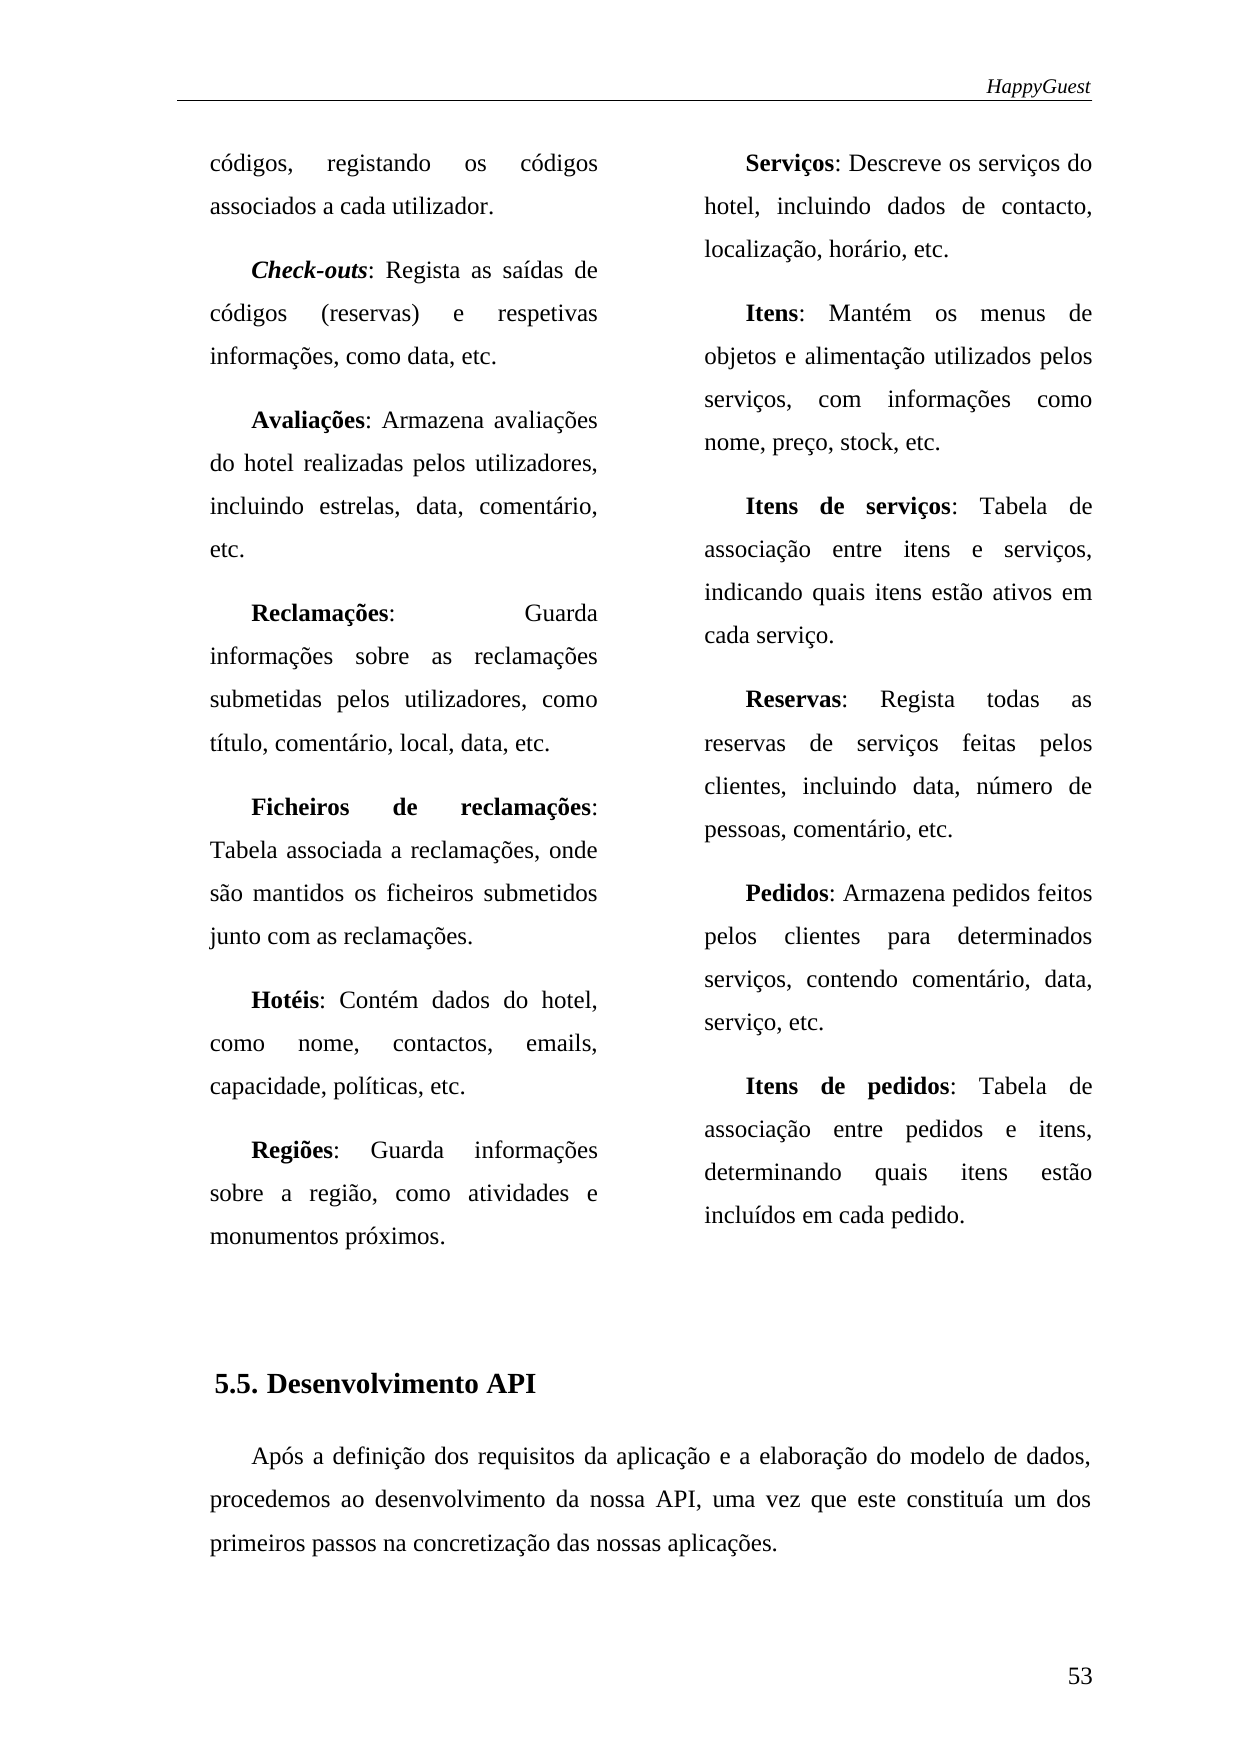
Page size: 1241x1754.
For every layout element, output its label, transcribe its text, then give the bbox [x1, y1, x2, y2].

subtitle Desenvolvimento API [214, 1366, 1092, 1399]
text Após a definição dos requisitos da aplicação e a elaboração do modelo de dados, procedemos ao desenvolvimento da nossa API, uma vez que este constituía um dos primeiros passos na concretização das nossas aplicações. [209, 1441, 1092, 1556]
text Pedidos: Armazena pedidos feitos pelos clientes para determinados serviços, contendo comentário, data, serviço, etc. [704, 878, 1092, 1036]
text Avaliações: Armazena avaliações do hotel realizadas pelos utilizadores, incluindo estrelas, data, comentário, etc. [209, 405, 598, 563]
text Reservas: Regista todas as reservas de serviços feitas pelos clientes, incluindo data, número de pessoas, comentário, etc. [704, 684, 1092, 843]
text Check-outs: Regista as saídas de códigos (reservas) e respetivas informações, como data, etc. [209, 255, 598, 370]
text Códigos do utilizador: Tabela de associação que relaciona utilizadores e códigos, registando os códigos associados a cada utilizador. [209, 148, 598, 219]
text Regiões: Guarda informações sobre a região, como atividades e monumentos próximos. [209, 1135, 598, 1250]
text Itens de pedidos: Tabela de associação entre pedidos e itens, determinando quais itens estão incluídos em cada pedido. [704, 1071, 1092, 1229]
text Itens de serviços: Tabela de associação entre itens e serviços, indicando quais itens estão ativos em cada serviço. [704, 491, 1092, 649]
text Itens: Mantém os menus de objetos e alimentação utilizados pelos serviços, com informações como nome, preço, stock, etc. [704, 298, 1092, 456]
text Serviços: Descreve os serviços do hotel, incluindo dados de contacto, localização, horário, etc. [704, 148, 1092, 263]
text Reclamações: Guarda informações sobre as reclamações submetidas pelos utilizadores, como título, comentário, local, data, etc. [209, 598, 598, 756]
text Ficheiros de reclamações: Tabela associada a reclamações, onde são mantidos os ficheiros submetidos junto com as reclamações. [209, 792, 598, 950]
text Hotéis: Contém dados do hotel, como nome, contactos, emails, capacidade, políticas, etc. [209, 985, 598, 1100]
